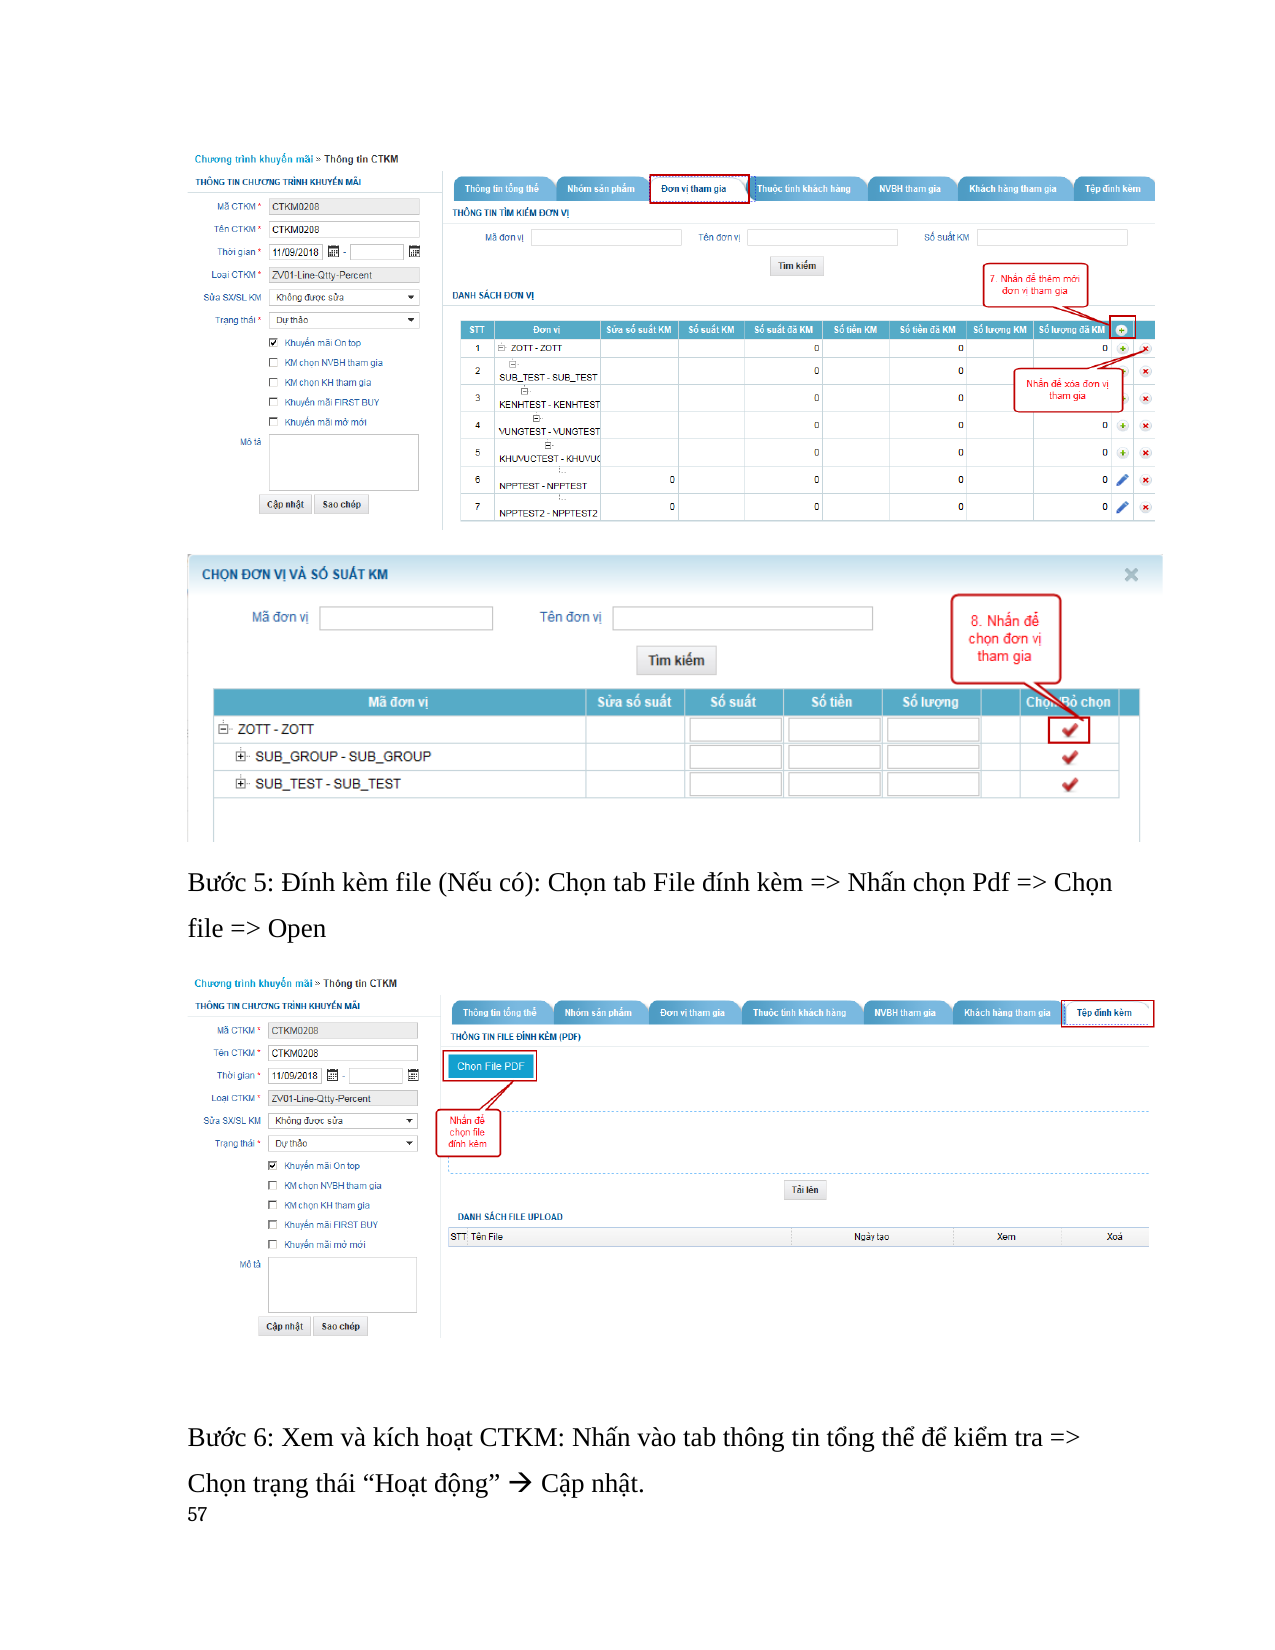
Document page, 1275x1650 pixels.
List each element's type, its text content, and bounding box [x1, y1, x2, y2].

text Bước 5: Đính kèm file (Nếu có): Chọn tab File đính kèm => Nhấn chọn Pdf => Chọn file => Open [187, 866, 1136, 944]
picture [187, 554, 1163, 842]
text Bước 6: Xem và kích hoạt CTKM: Nhấn vào tab thông tin tổng thể để kiểm tra => Chọn trạng thái “Hoạt động” Cập nhật. [187, 1421, 1136, 1499]
picture [187, 971, 1163, 1338]
picture [187, 150, 1163, 530]
